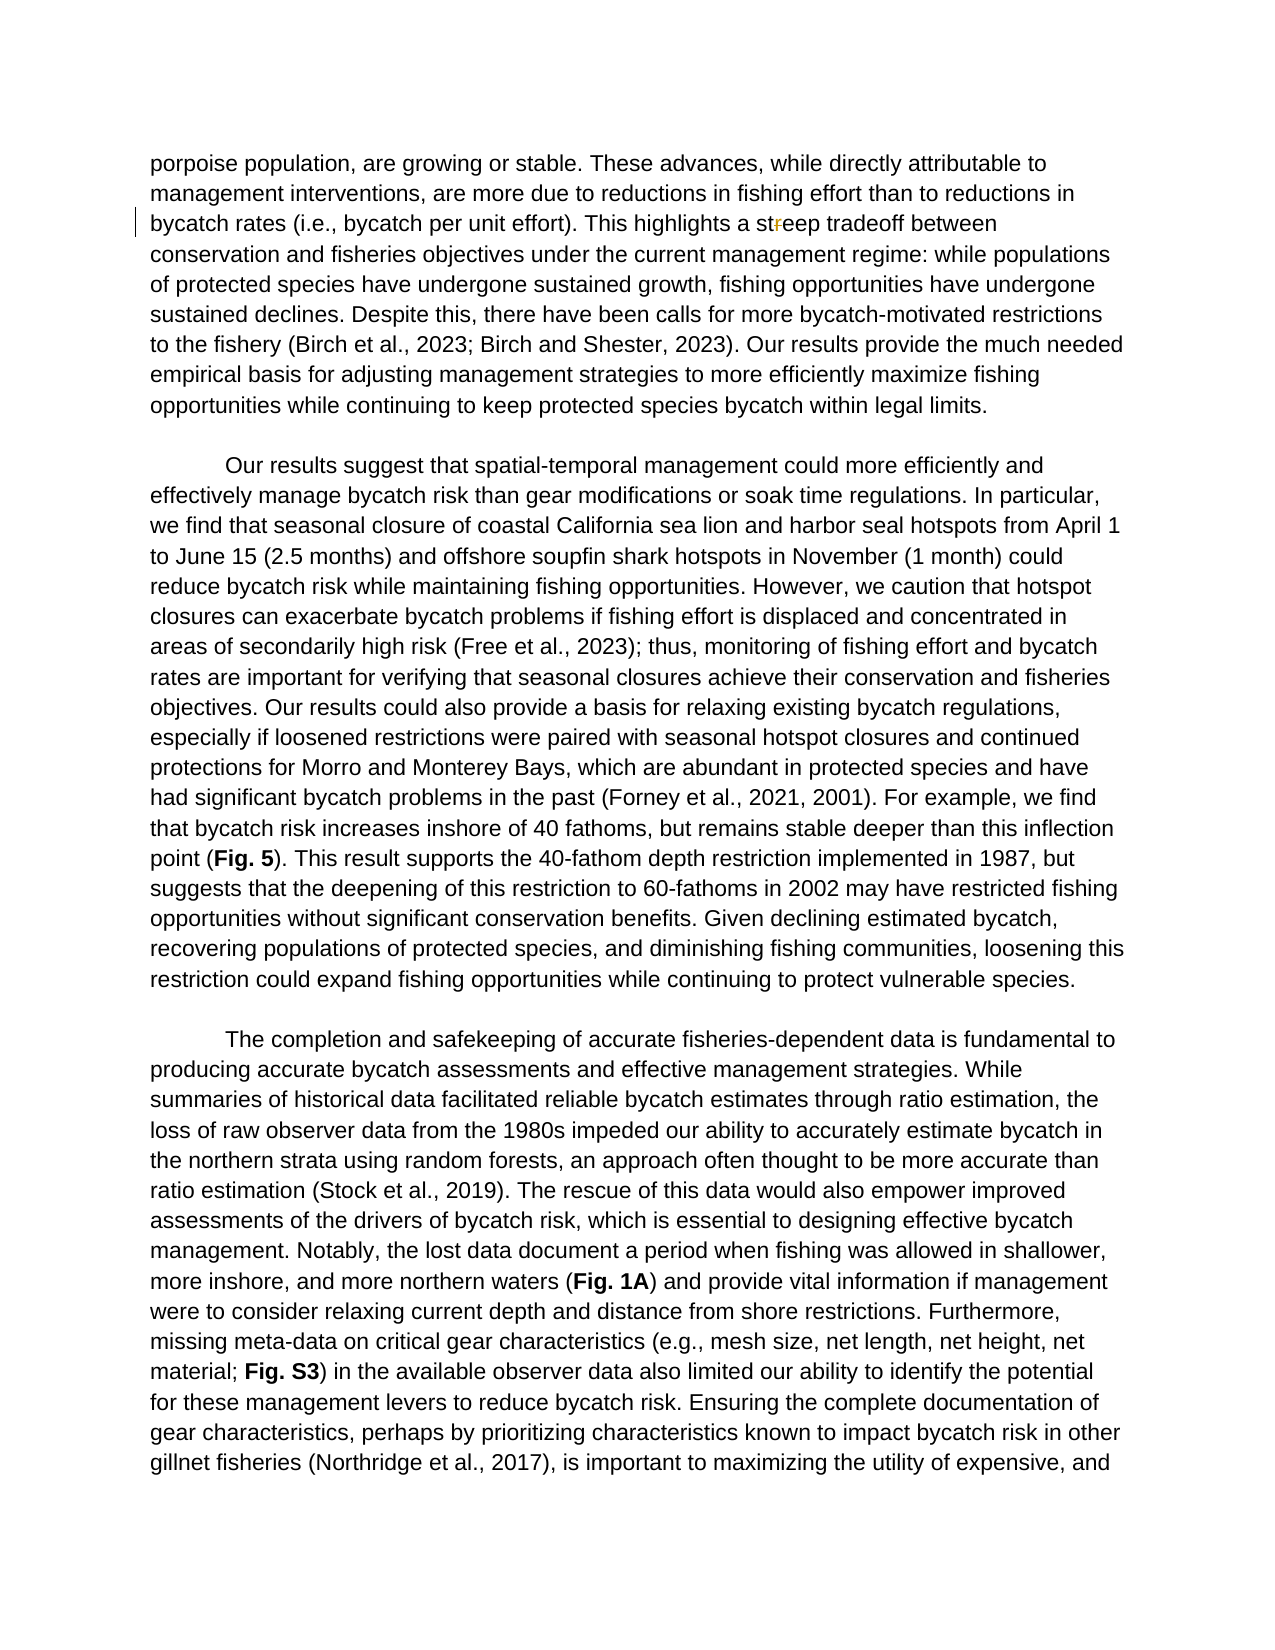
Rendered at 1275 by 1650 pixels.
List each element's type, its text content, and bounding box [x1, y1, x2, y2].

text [150, 1026, 1125, 1475]
text Our results suggest that spatial-temporal management could more efficiently and effectively manage bycatch risk than gear modifications or soak time regulations. In particular, we find that seasonal closure of coastal California sea lion and harbor seal hotspots from April 1 to June 15 (2.5 months) and offshore soupfin shark hotspots in November (1 month) could reduce bycatch risk while maintaining fishing opportunities. However, we caution that hotspot closures can exacerbate bycatch problems if fishing effort is displaced and concentrated in areas of secondarily high risk (Free et al., 2023); thus, monitoring of fishing effort and bycatch rates are important for verifying that seasonal closures achieve their conservation and fisheries objectives. Our results could also provide a basis for relaxing existing bycatch regulations, especially if loosened restrictions were paired with seasonal hotspot closures and continued protections for Morro and Monterey Bays, which are abundant in protected species and have had significant bycatch problems in the past (Forney et al., 2021, 2001). For example, we find that bycatch risk increases inshore of 40 fathoms, but remains stable deeper than this inflection point (Fig. 5). This result supports the 40-fathom depth restriction implemented in 1987, but suggests that the deepening of this restriction to 60-fathoms in 2002 may have restricted fishing opportunities without significant conservation benefits. Given declining estimated bycatch, recovering populations of protected species, and diminishing fishing communities, loosening this restriction could expand fishing opportunities while continuing to protect vulnerable species. [150, 452, 1125, 992]
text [150, 150, 1125, 418]
